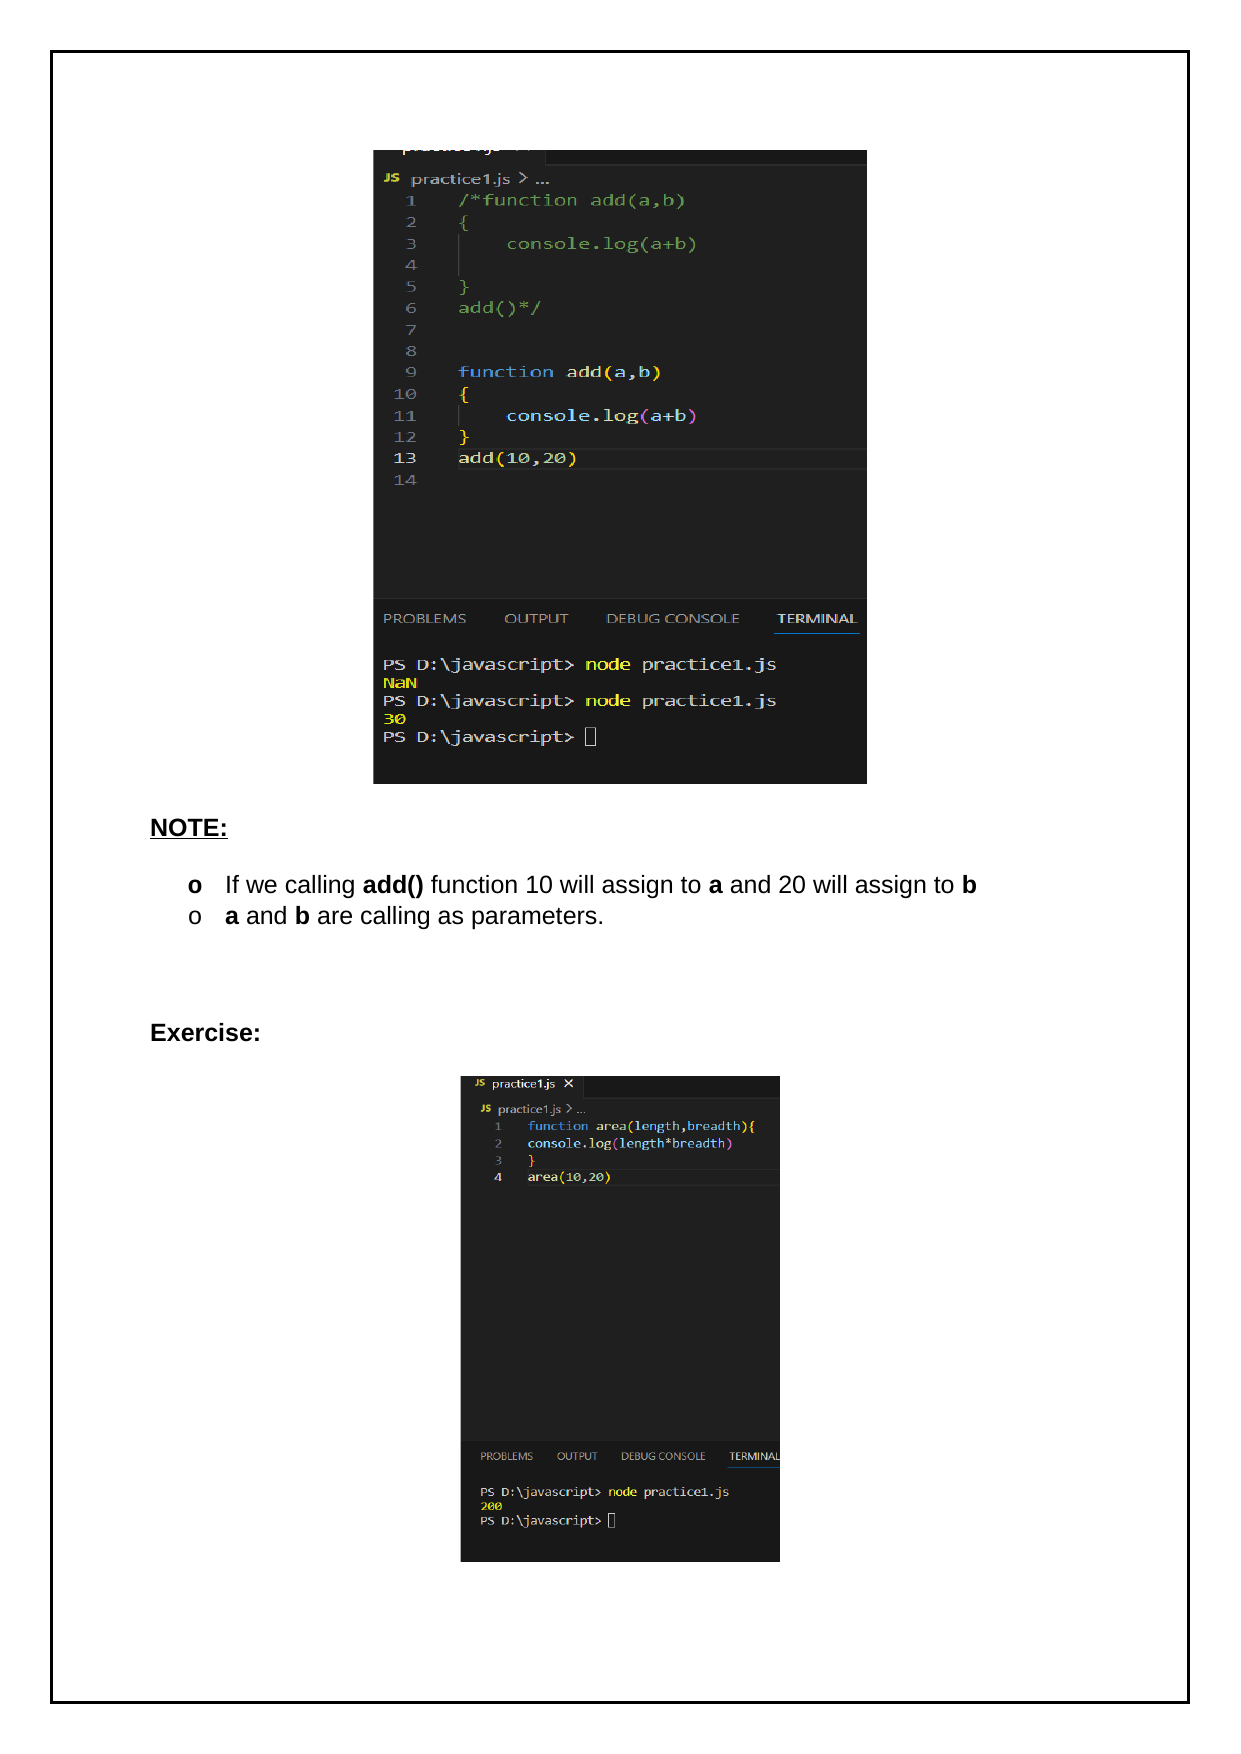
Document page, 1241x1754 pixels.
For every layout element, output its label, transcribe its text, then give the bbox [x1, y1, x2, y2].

picture [460, 1076, 780, 1562]
list If we calling add() function 10 will assign to a and 20 will assign to b [187, 870, 1090, 901]
list a and b are calling as parameters. [187, 901, 1090, 932]
picture [373, 150, 867, 784]
text NOTE: [150, 813, 1090, 842]
text Exercise: [150, 1018, 1090, 1047]
